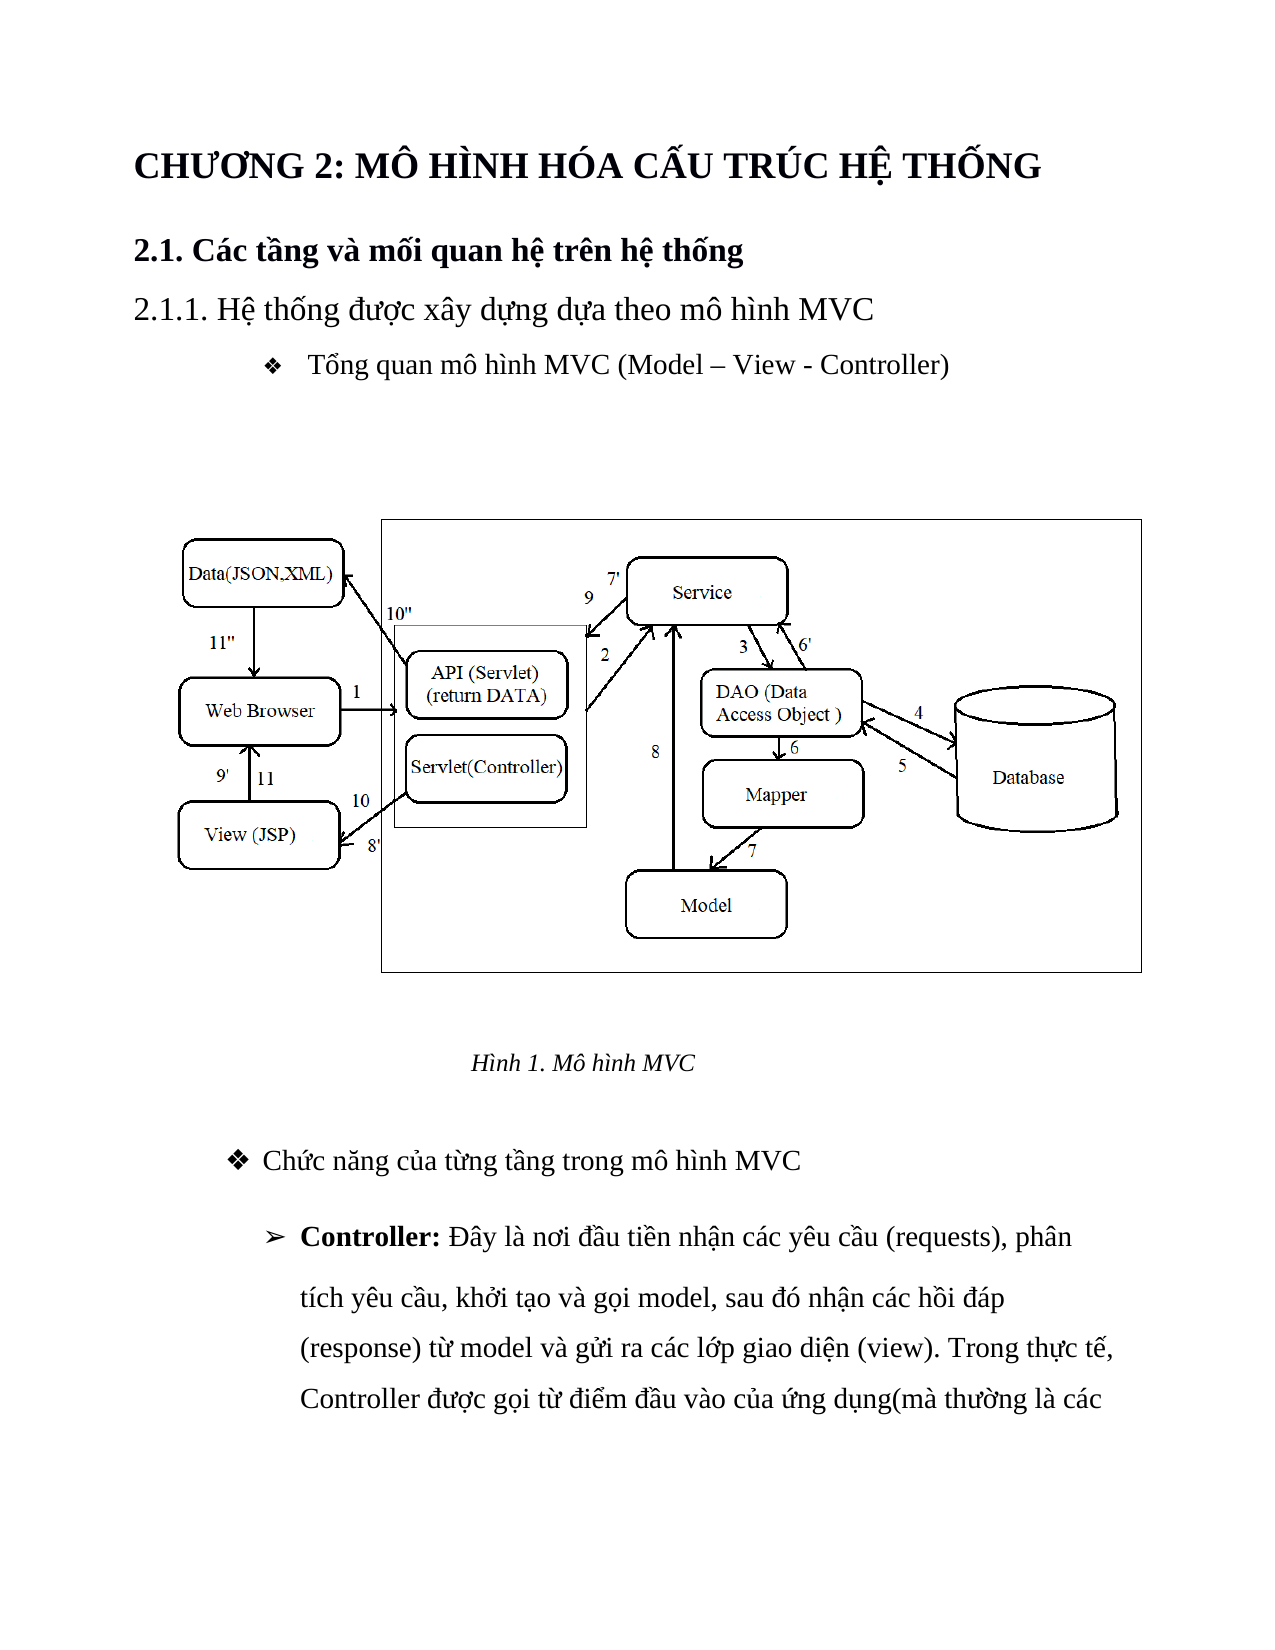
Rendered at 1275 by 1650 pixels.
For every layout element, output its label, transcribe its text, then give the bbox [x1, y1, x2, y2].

list Chức năng của từng tầng trong mô hình MVC [225, 1127, 1177, 1187]
text Hình 1. Mô hình MVC [471, 1048, 1177, 1077]
list Tổng quan mô hình MVC (Model – View - Controller) [262, 340, 1177, 387]
text 2.1. Các tầng và mối quan hệ trên hệ thống [133, 230, 1177, 268]
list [262, 1203, 1122, 1414]
picture [133, 498, 1178, 1022]
text 2.1.1. Hệ thống được xây dựng dựa theo mô hình MVC [133, 289, 1177, 327]
text CHƯƠNG 2: MÔ HÌNH HÓA CẤU TRÚC HỆ THỐNG [133, 144, 1177, 187]
